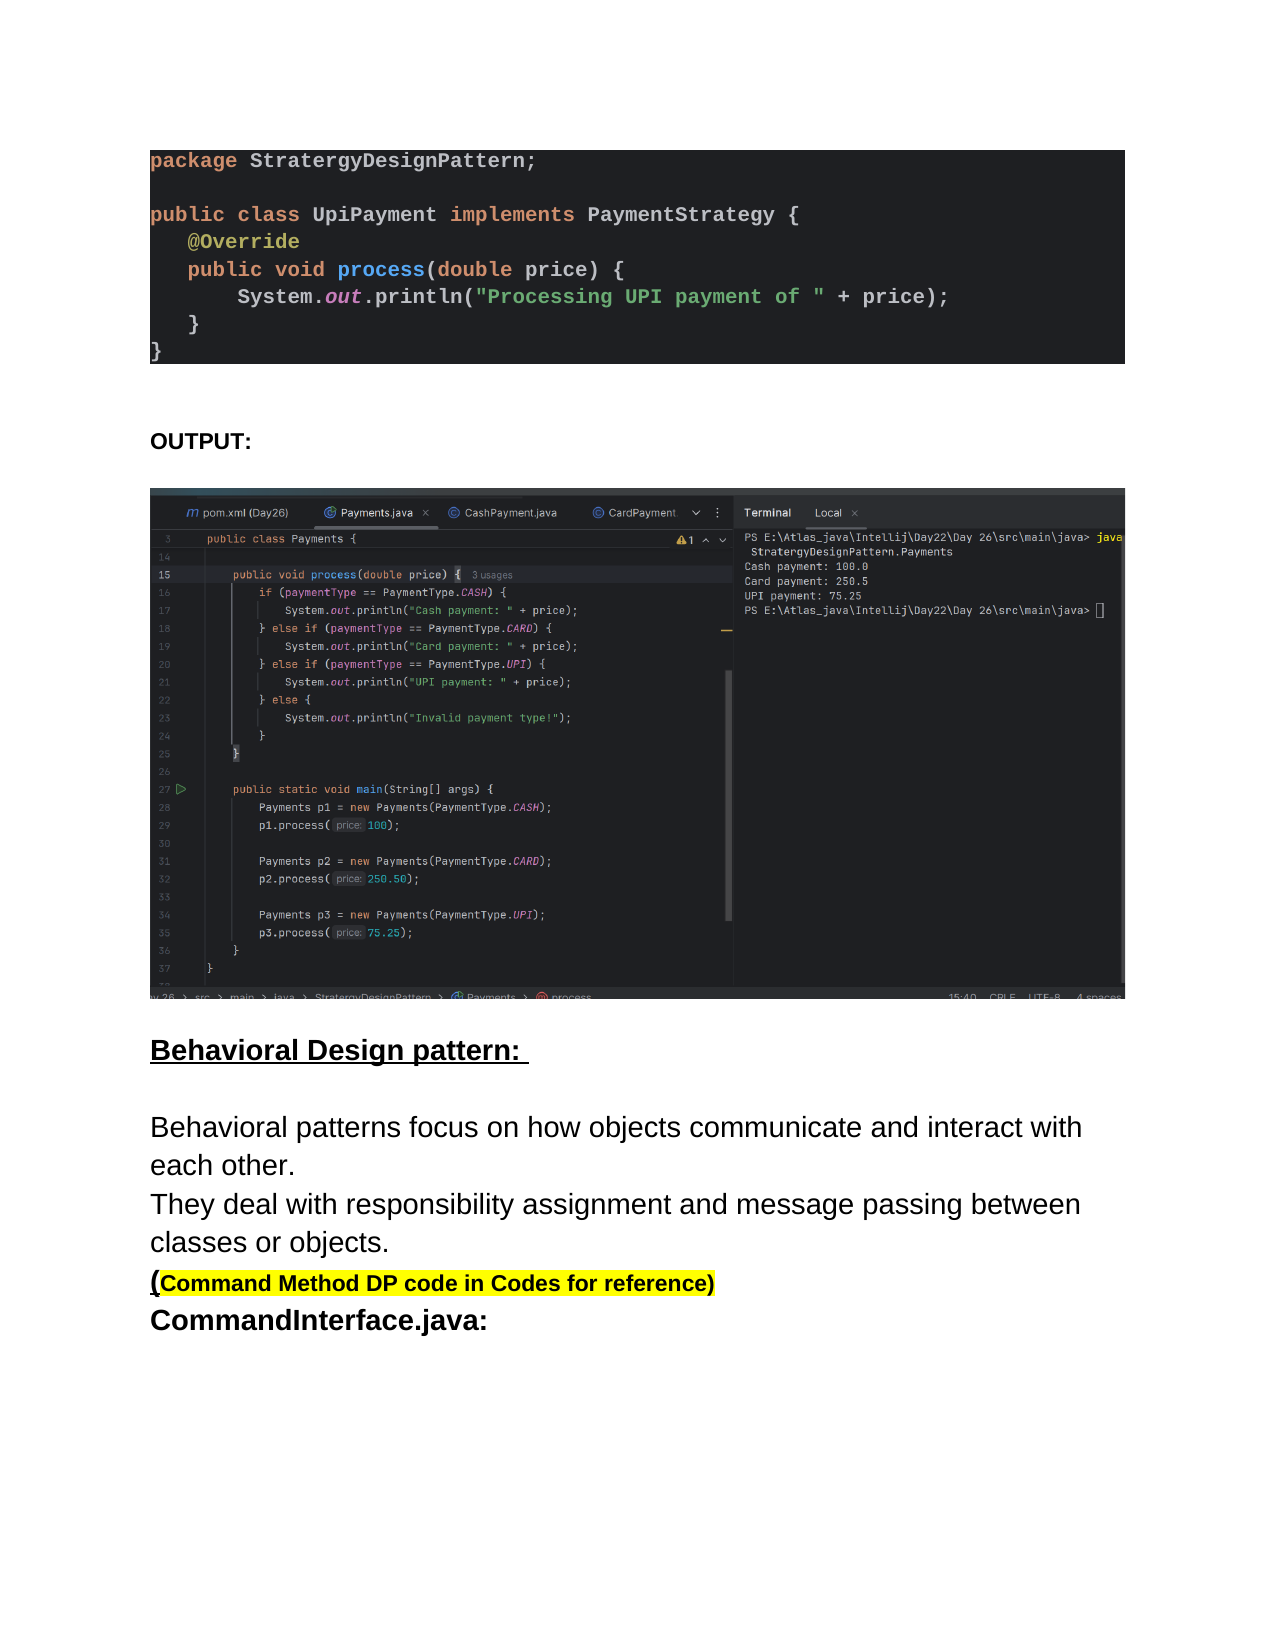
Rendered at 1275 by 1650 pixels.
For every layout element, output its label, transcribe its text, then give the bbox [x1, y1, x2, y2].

text package StratergyDesignPattern; [150, 150, 1125, 174]
text } [150, 313, 1125, 337]
text OUTPUT: [150, 428, 1125, 454]
text Behavioral patterns focus on how objects communicate and interact with each other. [150, 1110, 1125, 1182]
text Behavioral Design pattern: [150, 1033, 1125, 1066]
text } [150, 340, 1125, 364]
text public class UpiPayment implements PaymentStrategy { [150, 204, 1125, 228]
text They deal with responsibility assignment and message passing between classes or objects. [150, 1187, 1125, 1259]
text CommandInterface.java: [150, 1303, 1125, 1336]
text (Command Method DP code in Codes for reference) [150, 1264, 1125, 1298]
text System.out.println("Processing UPI payment of " + price); [150, 286, 1125, 309]
text @Override [150, 232, 1125, 255]
text public void process(double price) { [150, 259, 1125, 282]
picture [150, 488, 1125, 999]
